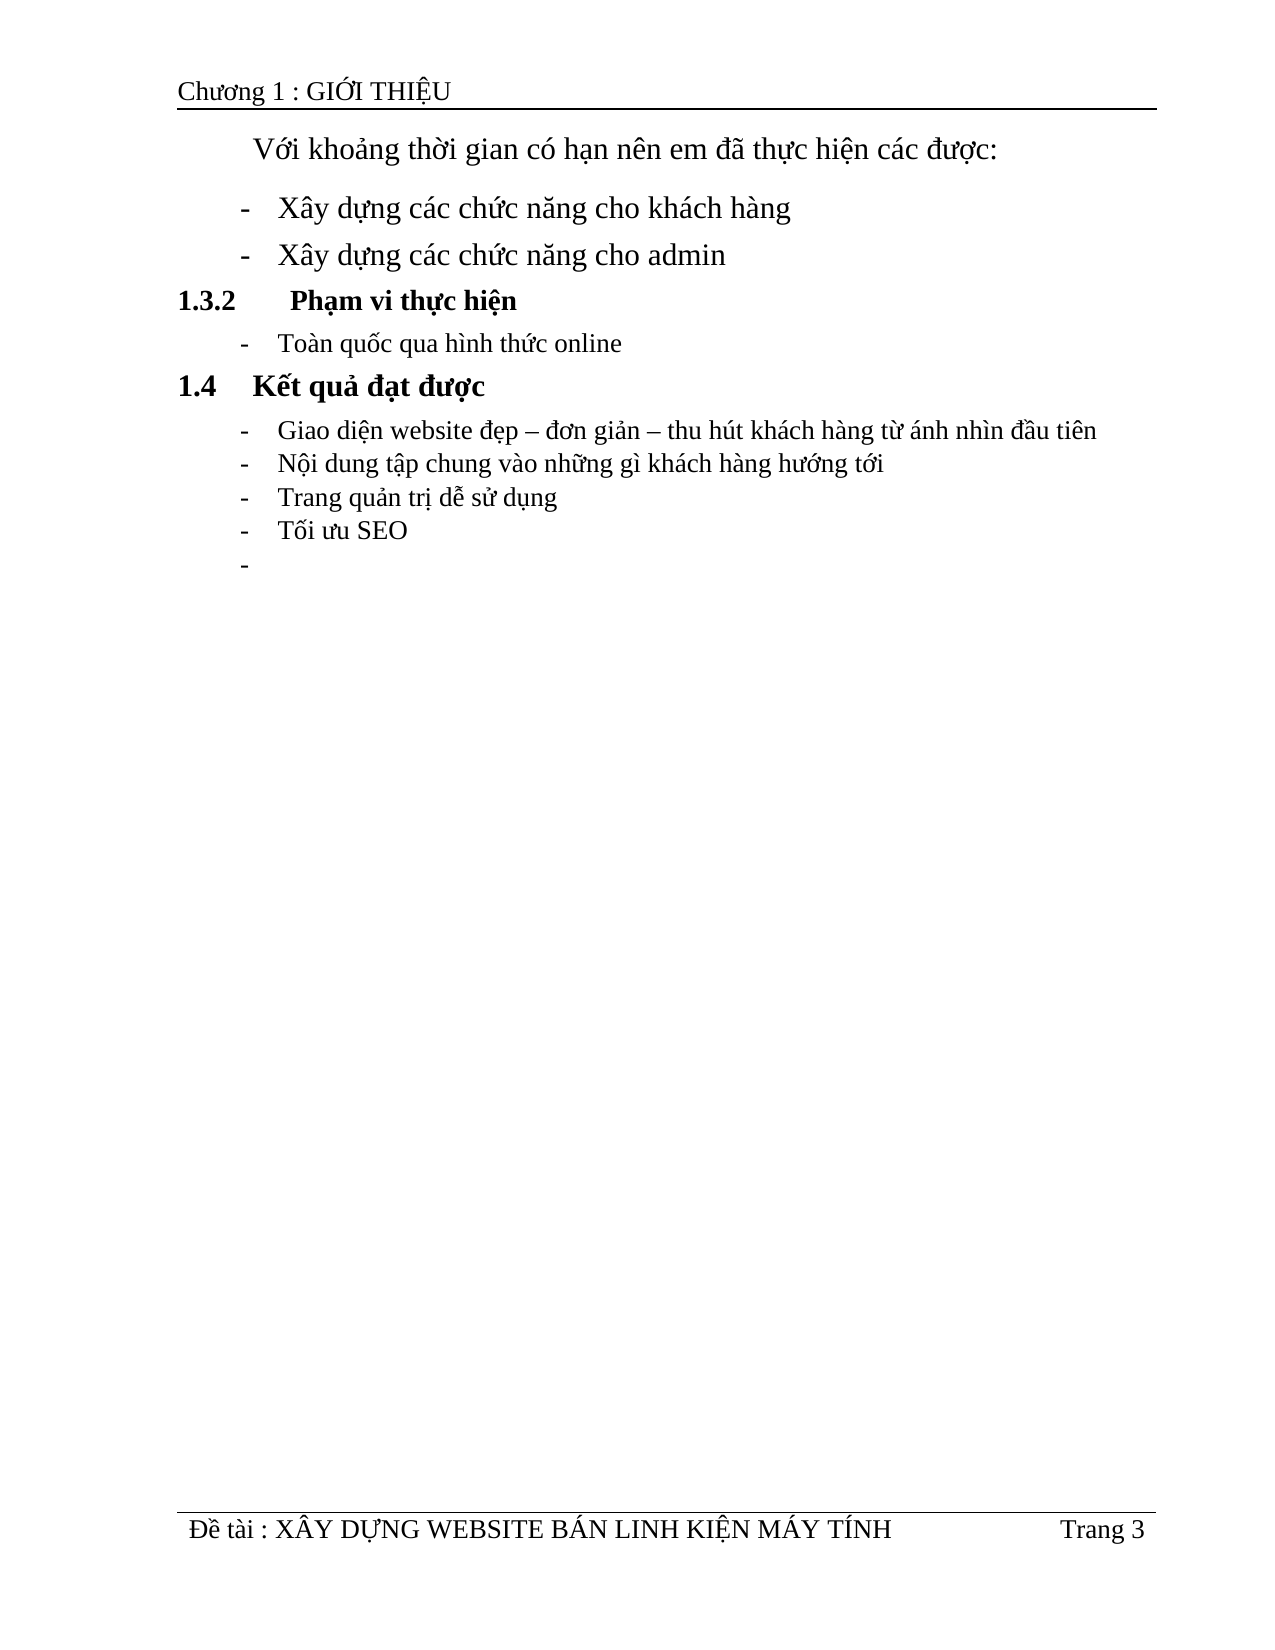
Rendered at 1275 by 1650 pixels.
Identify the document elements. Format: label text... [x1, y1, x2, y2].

list Giao diện website đẹp – đơn giản – thu hút khách hàng từ ánh nhìn đầu tiên [240, 414, 1157, 445]
list Tối ưu SEO [240, 514, 1157, 546]
list Xây dựng các chức năng cho admin [240, 236, 1157, 272]
list Toàn quốc qua hình thức online [240, 327, 1157, 358]
list Kết quả đạt được [177, 367, 1157, 403]
list Trang quản trị dễ sử dụng [240, 481, 1157, 512]
text Với khoảng thời gian có hạn nên em đã thực hiện các được: [177, 131, 1157, 167]
list Nội dung tập chung vào những gì khách hàng hướng tới [240, 447, 1157, 478]
list Xây dựng các chức năng cho khách hàng [240, 190, 1157, 226]
list Phạm vi thực hiện [177, 283, 1157, 317]
